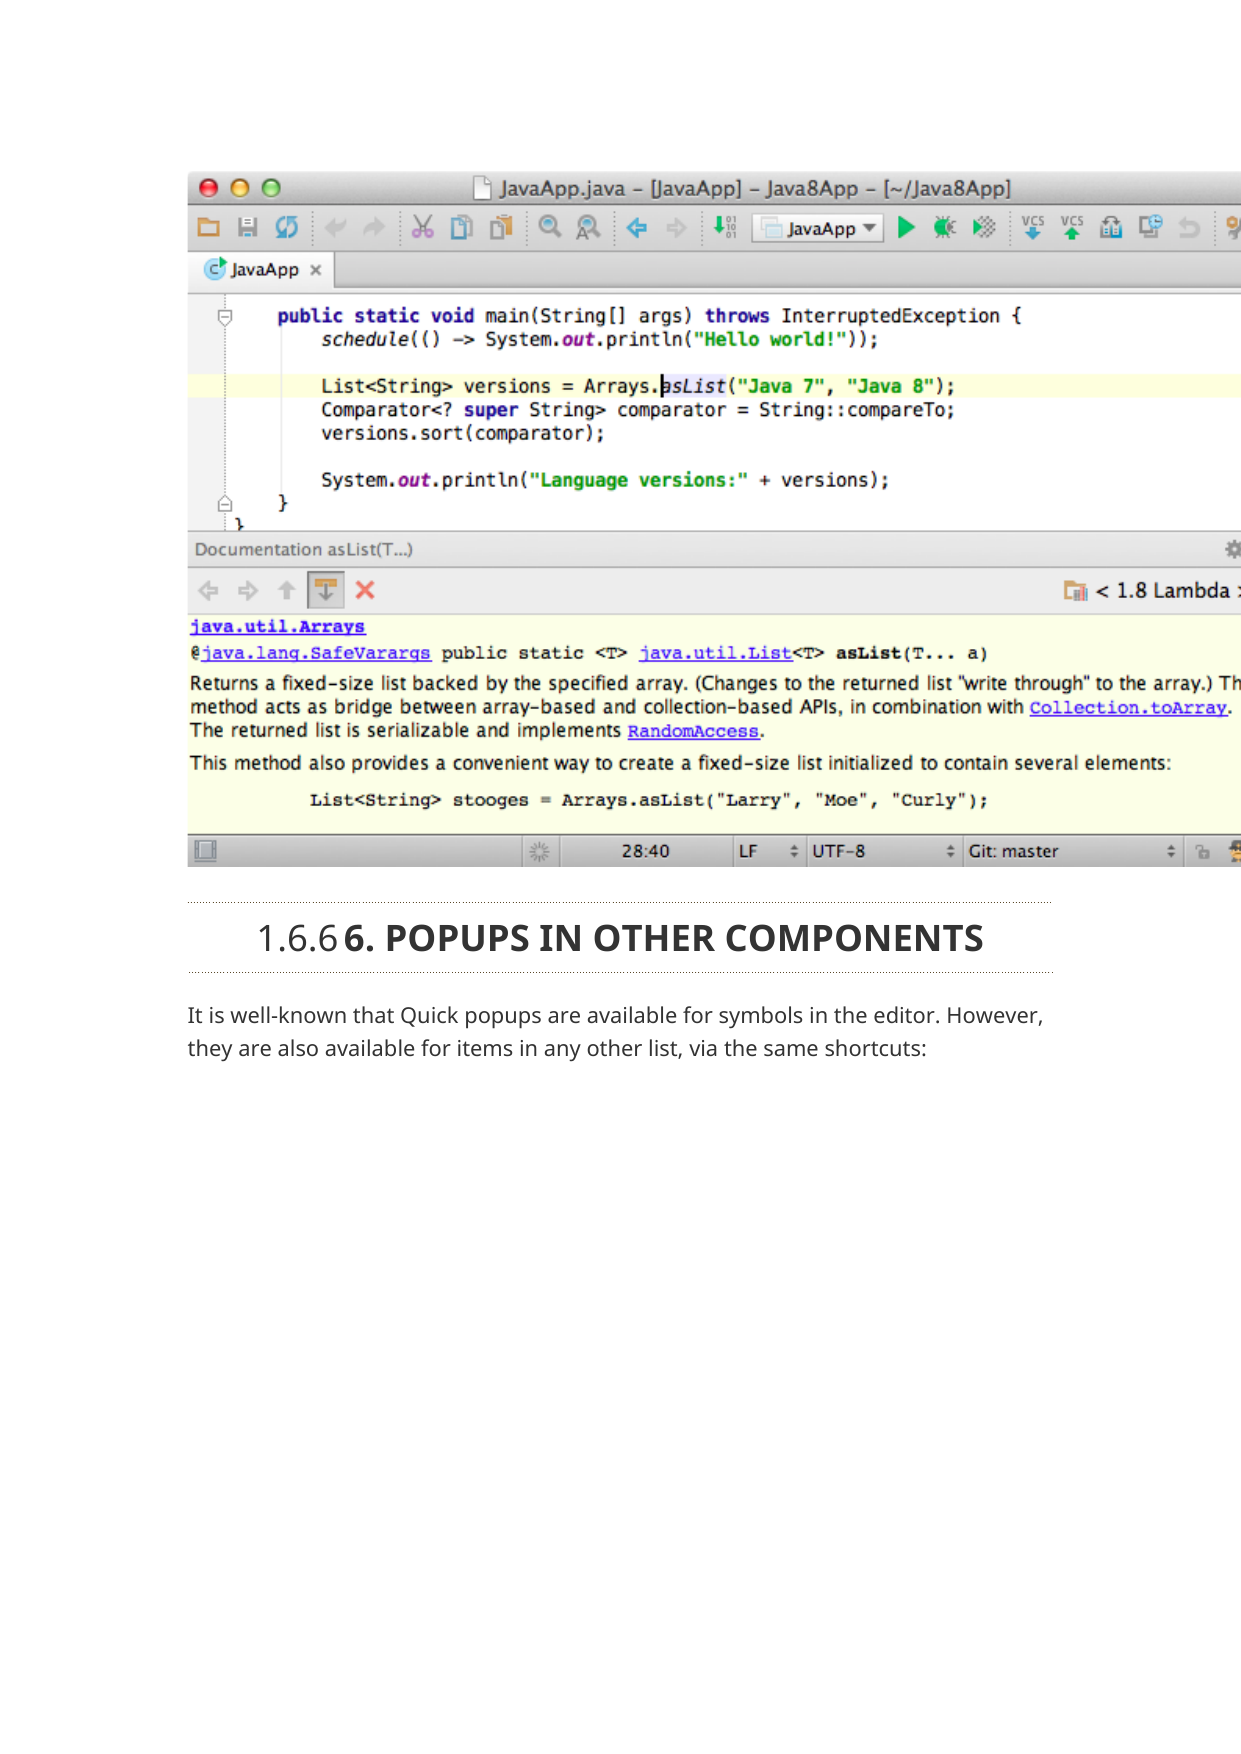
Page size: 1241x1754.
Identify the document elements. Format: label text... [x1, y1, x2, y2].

picture [187, 171, 1241, 867]
subtitle 6. Popups in other components [187, 902, 1053, 973]
text It is well-known that Quick popups are available for symbols in the editor. However, they are also available for items in any other list, via the same shortcuts: [187, 999, 1053, 1064]
